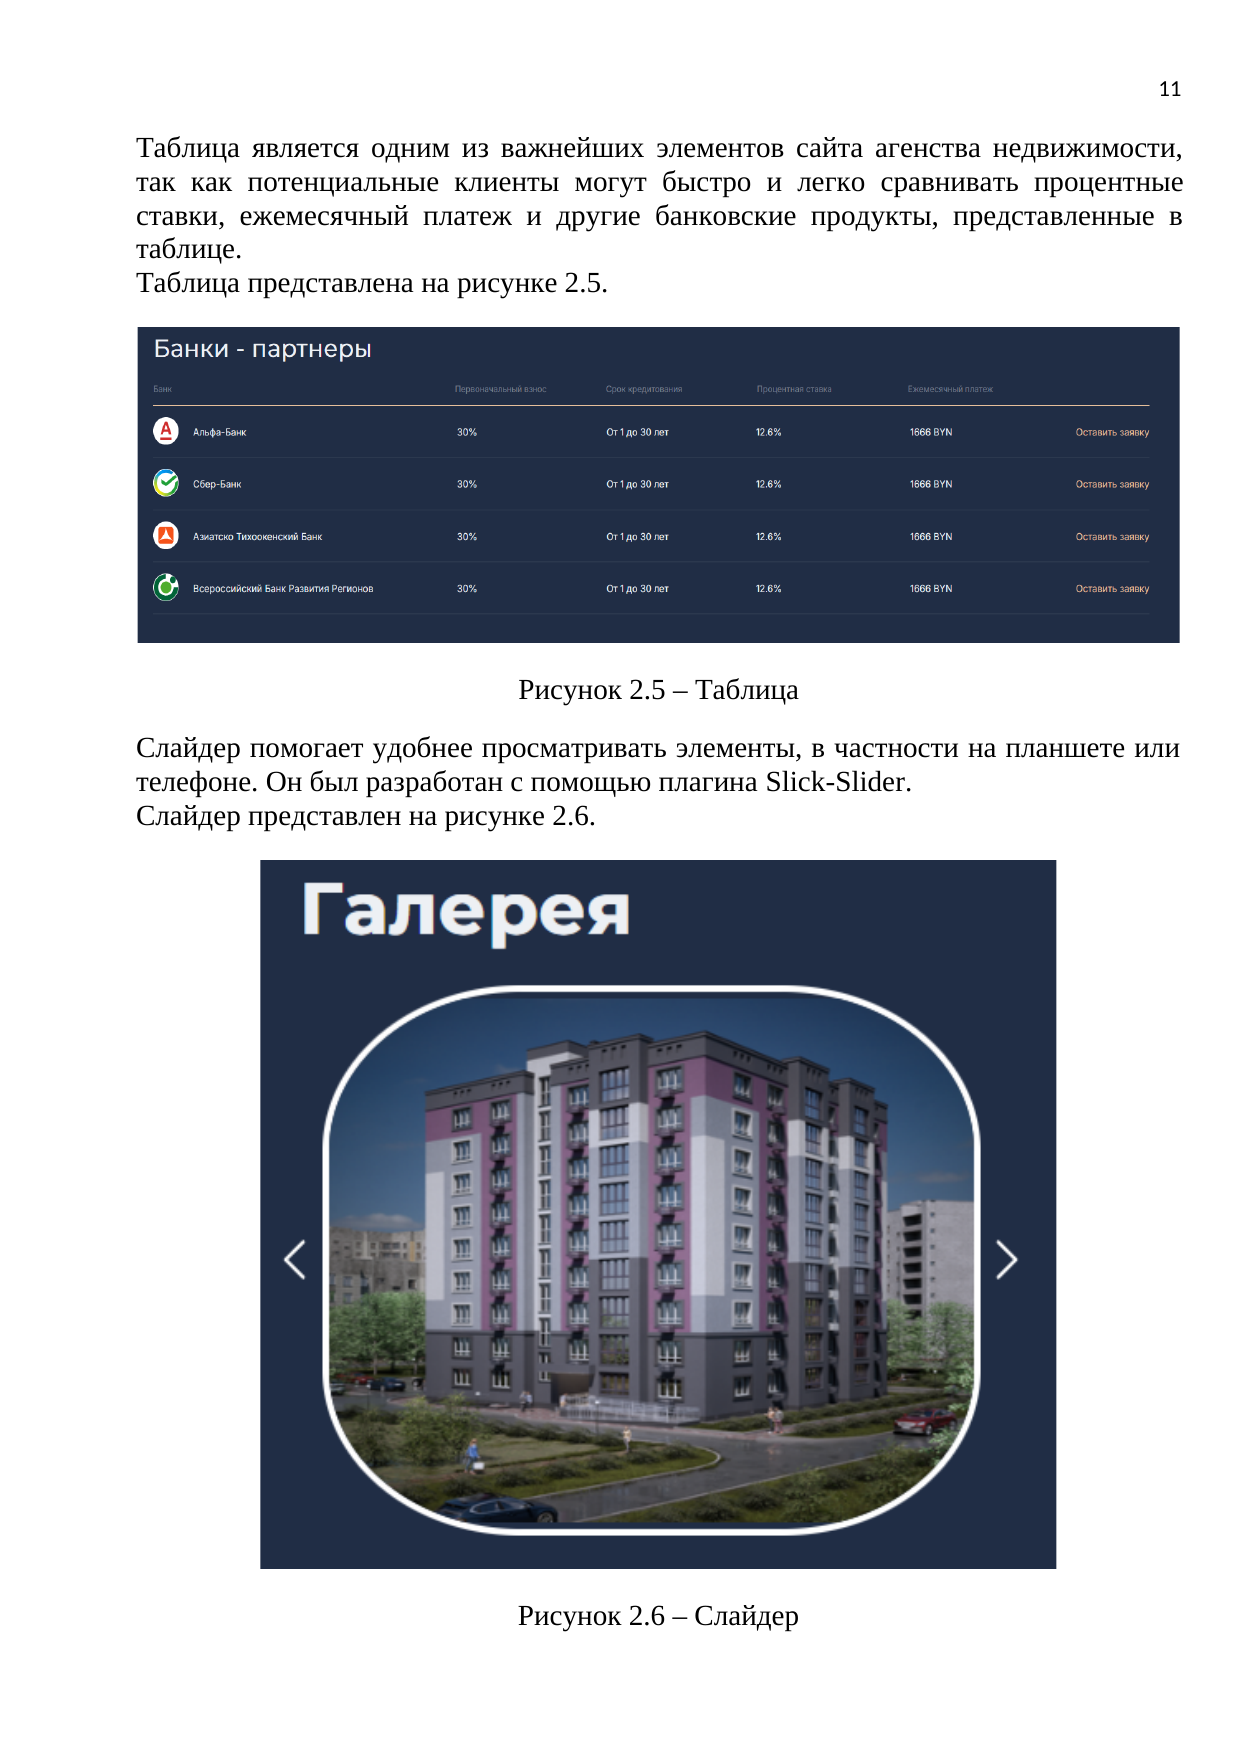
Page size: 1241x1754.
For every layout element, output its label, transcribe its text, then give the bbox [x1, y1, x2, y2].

text Таблица представлена на рисунке 2.5. [136, 265, 1181, 298]
text Слайдер представлен на рисунке 2.6. [136, 798, 1181, 831]
text Рисунок 2.6 – Слайдер [136, 1598, 1181, 1632]
picture [137, 327, 1180, 643]
picture [260, 860, 1057, 1569]
text Рисунок 2.5 – Таблица [136, 672, 1181, 706]
text Слайдер помогает удобнее просматривать элементы, в частности на планшете или телефоне. Он был разработан с помощью плагина Slick-Slider. [136, 731, 1181, 798]
text Таблица является одним из важнейших элементов сайта агенства недвижимости, так как потенциальные клиенты могут быстро и легко сравнивать процентные ставки, ежемесячный платеж и другие банковские продукты, представленные в таблице. [136, 131, 1184, 265]
